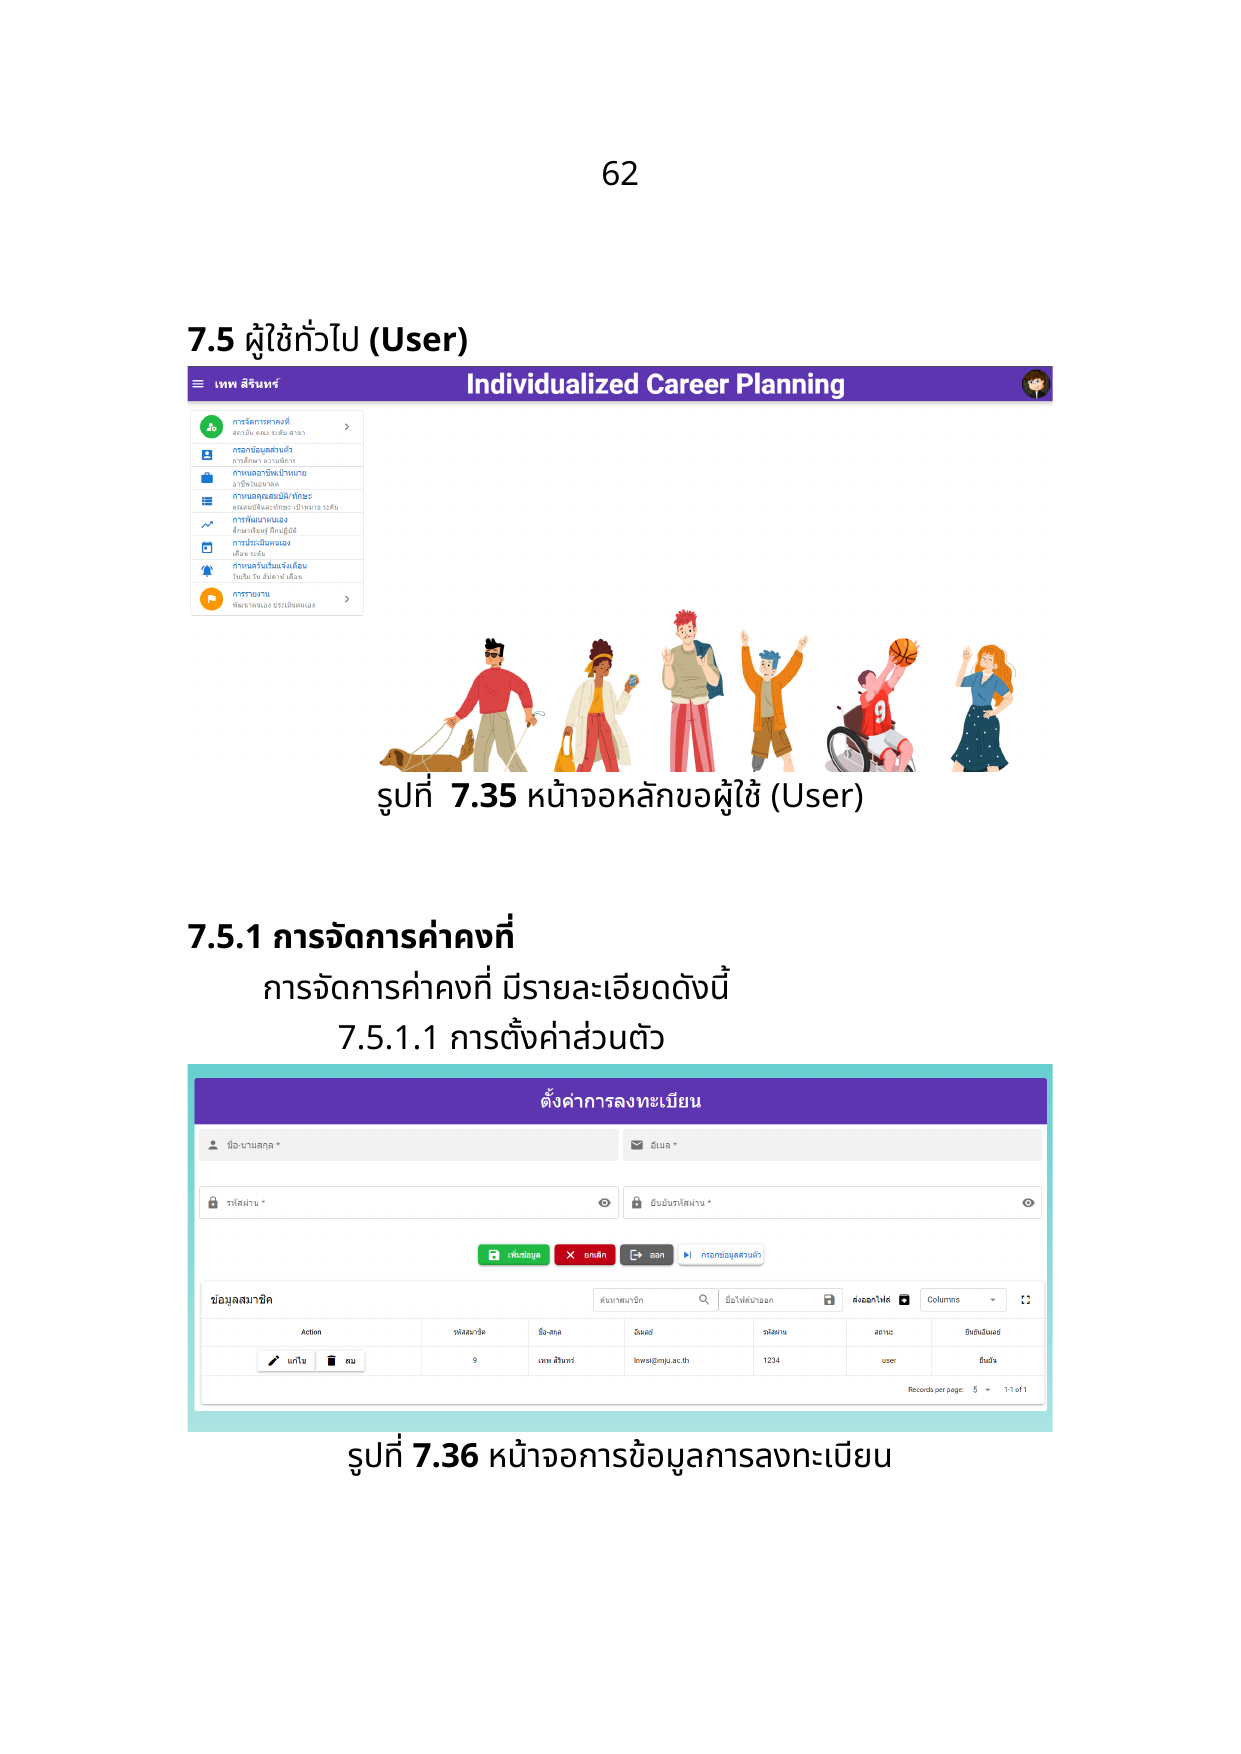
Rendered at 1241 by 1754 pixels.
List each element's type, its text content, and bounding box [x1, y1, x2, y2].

text รูปที่ 7.35 หน้าจอหลักขอผู้ใช้ (User) [187, 772, 1053, 822]
text 7.5 ผู้ใช้ทั่วไป (User) [187, 316, 1053, 366]
picture [187, 366, 1053, 772]
picture [187, 1064, 1053, 1432]
text 7.5.1 การจัดการค่าคงที่ [187, 913, 1053, 964]
text รูปที่ 7.36 หน้าจอการข้อมูลการลงทะเบียน [187, 1432, 1053, 1482]
text 7.5.1.1 การตั้งค่าส่วนตัว [187, 1014, 1053, 1064]
text การจัดการค่าคงที่ มีรายละเอียดดังนี้ [187, 964, 1053, 1014]
